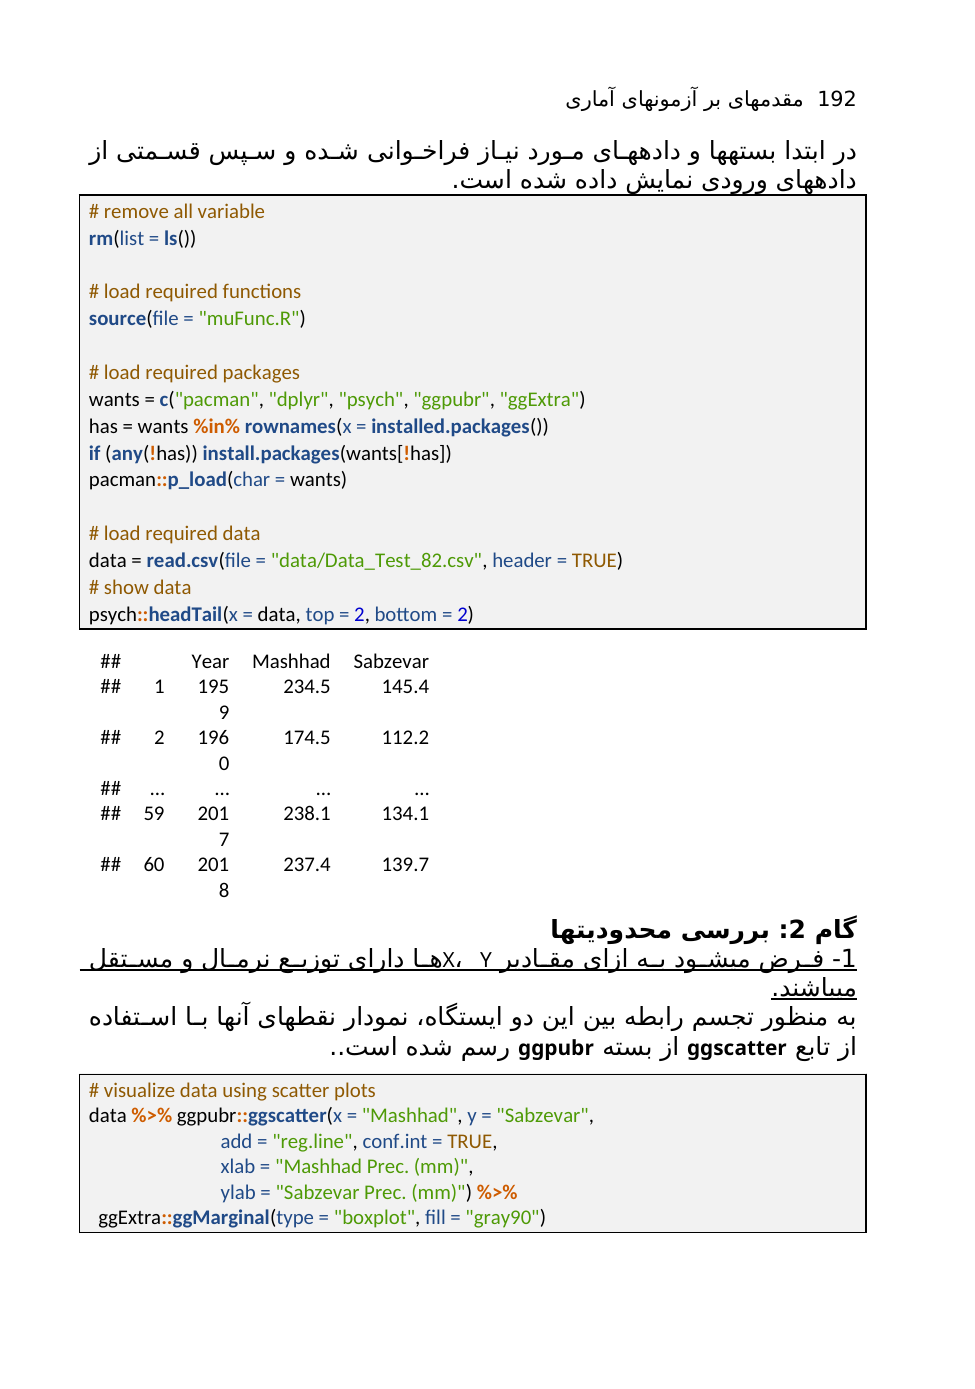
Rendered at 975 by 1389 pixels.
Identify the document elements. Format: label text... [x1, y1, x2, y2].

text # remove all variable rm(list = ls()) # load required functions source(file = "muFunc.R") # load required packages wants = c("pacman", "dplyr", "psych", "ggpubr", "ggExtra") has = wants %in% rownames(x = installed.packages()) if (any(!has)) install.packages(wants[!has]) pacman::p_load(char = wants) # load required data data = read.csv(file = "data/Data_Test_82.csv", header = TRUE) # show data psych::headTail(x = data, top = 2, bottom = 2) [80, 196, 865, 628]
text گام 2: بررسی محدودیت‏ها [89, 915, 857, 944]
text # visualize data using scatter plots data %>% ggpubr::ggscatter(x = "Mashhad", y = "Sabzevar", add = "reg.line", conf.int = TRUE, xlab = "Mashhad Prec. (mm)", ylab = "Sabzevar Prec. (mm)") %>% ggExtra::ggMarginal(type = "boxplot", fill = "gray90") [80, 1075, 865, 1232]
text 1- فرض می‏شود به ازای مقادیر X، Yها دارای توزیع نرمال و مستقل می‏باشند. [89, 944, 857, 969]
text در ابتدا بسته‏‏ها و داده‏های مورد نیاز فراخوانی شده و سپس قسمتی از داده‏های ورودی نمایش داده شده است. [89, 136, 857, 194]
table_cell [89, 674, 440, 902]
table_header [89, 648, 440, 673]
text به منظور تجسم رابطه بین این دو ایستگاه، نمودار نقطه‏ای آن‏ها با استفاده از تابع ggscatter از بسته ggpubr رسم شده است.. [89, 1002, 857, 1061]
text 1- فرض می‏شود به ازای مقادیر X، Yها دارای توزیع نرمال و مستقل می‏باشند. [89, 971, 857, 1002]
